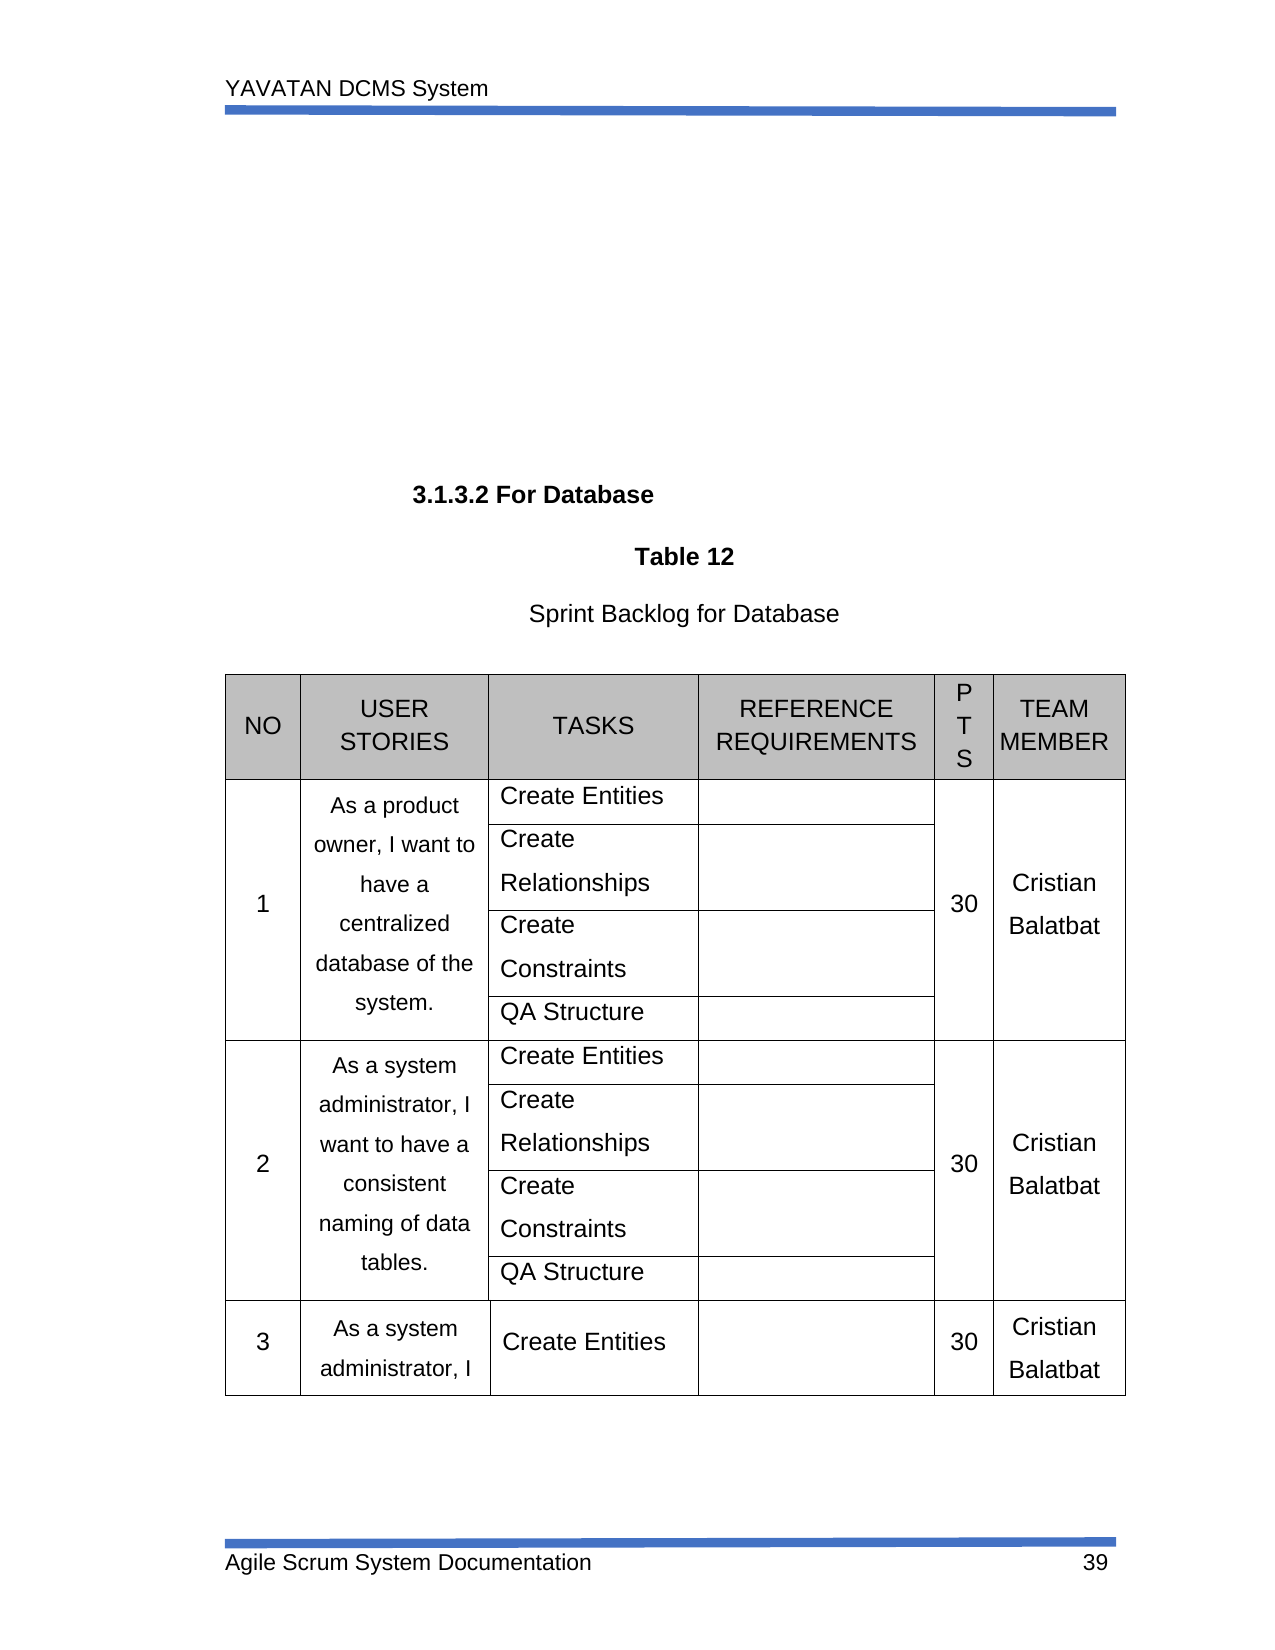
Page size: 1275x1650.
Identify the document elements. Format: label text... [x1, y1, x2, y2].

table_cell [699, 911, 934, 996]
table_cell QA Structure [489, 997, 698, 1039]
table_cell Create Relationships [489, 1085, 698, 1170]
table_cell 30 [935, 1301, 993, 1395]
table_cell Create Relationships [489, 825, 698, 909]
table_cell Cristian Balatbat [994, 1041, 1125, 1300]
table_header NO [226, 675, 300, 779]
table_header TEAM MEMBER [994, 675, 1125, 779]
list 3.1.3.2 For Database [412, 480, 1125, 509]
table_cell As a system administrator, I want to have a consistent naming of data tables. [301, 1041, 488, 1300]
table_cell Create Constraints [489, 1171, 698, 1256]
table_header USER STORIES [301, 675, 488, 779]
table_cell Create Entities [491, 1301, 698, 1395]
table_cell [699, 1085, 934, 1170]
table_cell Cristian Balatbat [994, 1301, 1125, 1395]
table_cell 3 [226, 1301, 300, 1395]
table_cell QA Structure [489, 1257, 698, 1300]
table_cell [699, 825, 934, 909]
table_cell Cristian Balatbat [994, 780, 1125, 1039]
table_cell 1 [226, 780, 300, 1039]
table_cell Create Entities [489, 1041, 698, 1084]
table_cell As a product owner, I want to have a centralized database of the system. [301, 780, 488, 1039]
table_cell Create Constraints [489, 911, 698, 996]
table_cell [699, 780, 934, 823]
table_cell 2 [226, 1041, 300, 1300]
table_cell Create Entities [489, 780, 698, 823]
table_cell [699, 1257, 934, 1300]
table_cell 30 [935, 780, 993, 1039]
list Table 12 [244, 542, 1125, 571]
table_header P T S [935, 675, 993, 779]
table_header REFERENCE REQUIREMENTS [699, 675, 934, 779]
table_cell [699, 997, 934, 1039]
table_cell [699, 1041, 934, 1084]
table_cell 30 [935, 1041, 993, 1300]
list Sprint Backlog for Database [244, 599, 1125, 628]
table_cell [699, 1301, 934, 1395]
table_cell [699, 1171, 934, 1256]
table_header TASKS [489, 675, 698, 779]
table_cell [301, 1301, 490, 1395]
